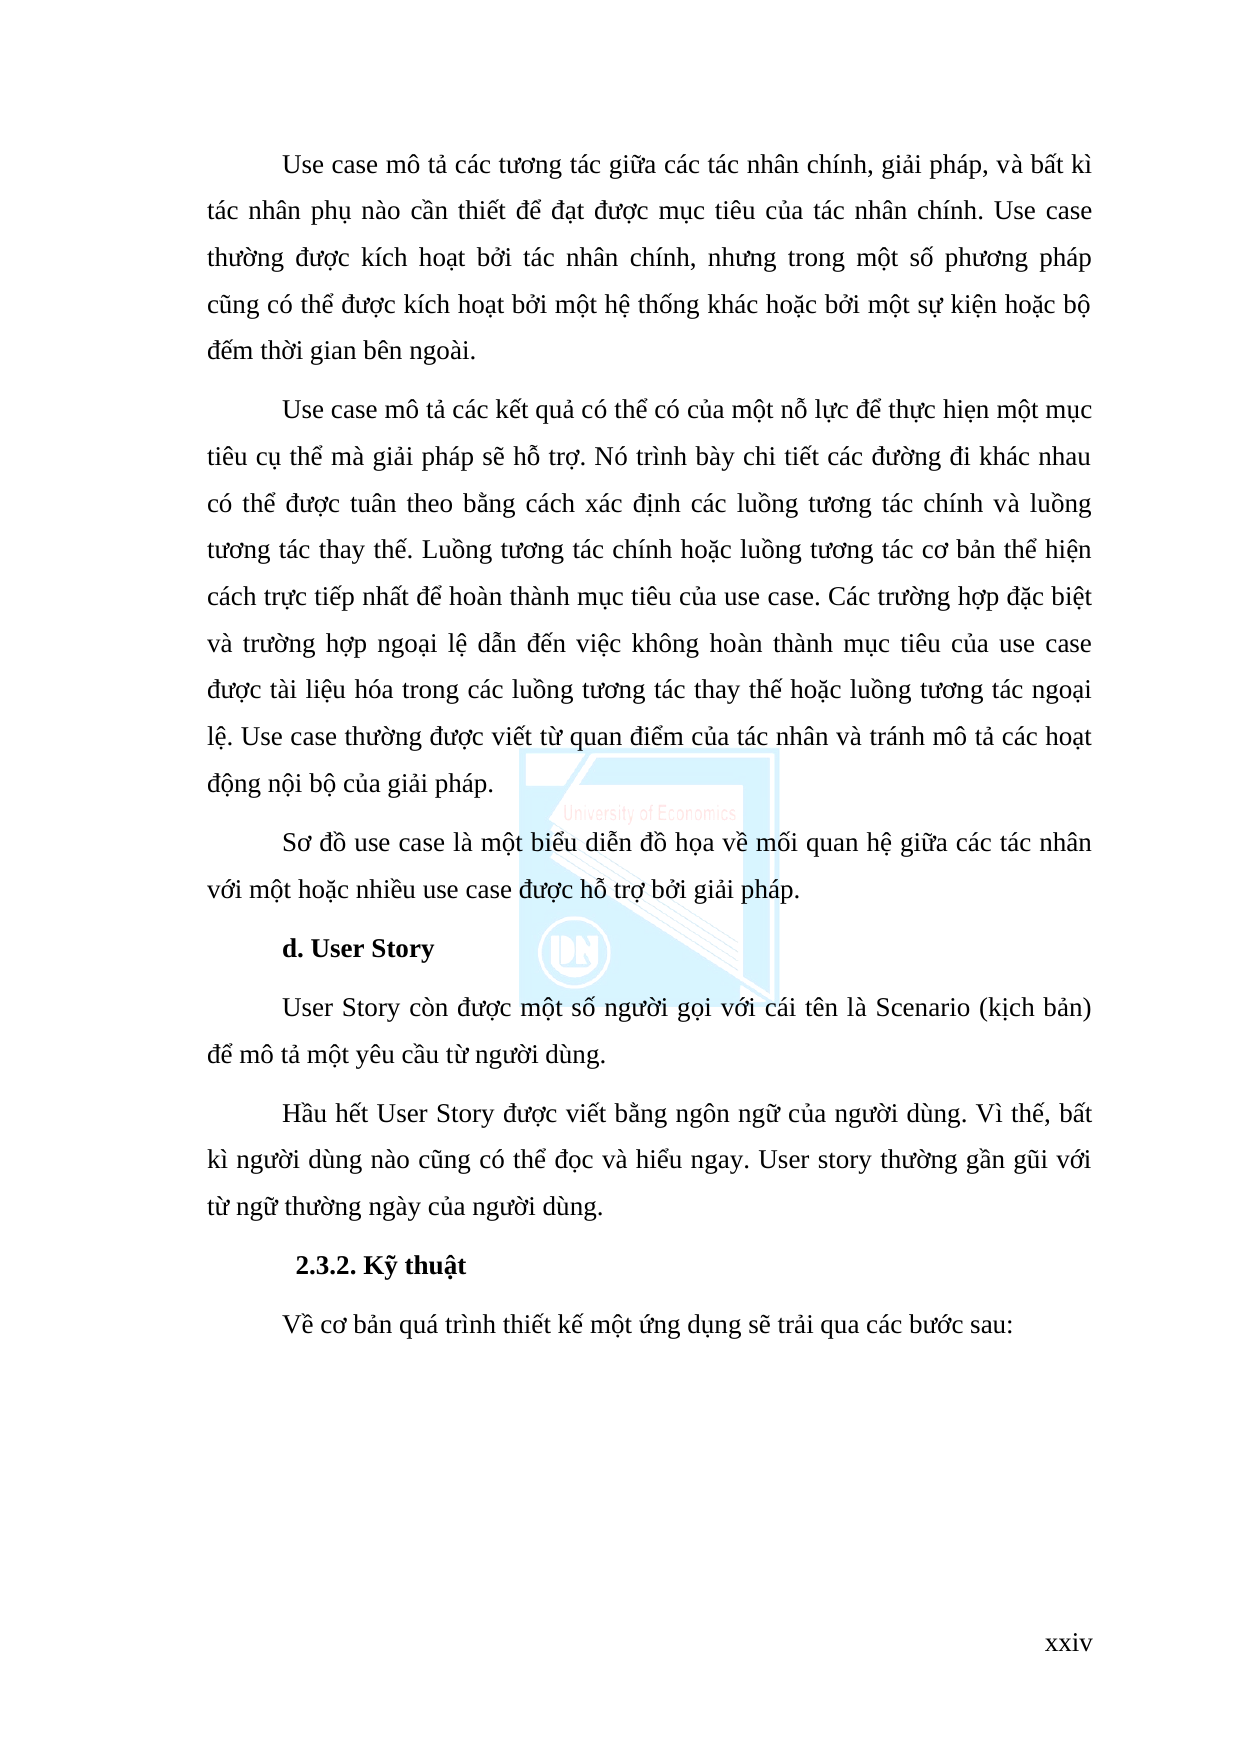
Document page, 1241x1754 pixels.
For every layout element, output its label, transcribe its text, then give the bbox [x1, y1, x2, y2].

text Về cơ bản quá trình thiết kế một ứng dụng sẽ trải qua các bước sau: [207, 1308, 1092, 1340]
text Use case mô tả các tương tác giữa các tác nhân chính, giải pháp, và bất kì tác nhân phụ nào cần thiết để đạt được mục tiêu của tác nhân chính. Use case thường được kích hoạt bởi tác nhân chính, nhưng trong một số phương pháp cũng có thể được kích hoạt bởi một hệ thống khác hoặc bởi một sự kiện hoặc bộ đếm thời gian bên ngoài. [207, 148, 1092, 366]
subtitle 2.3.2. Kỹ thuật [295, 1249, 1092, 1281]
text Sơ đồ use case là một biểu diễn đồ họa về mối quan hệ giữa các tác nhân với một hoặc nhiều use case được hỗ trợ bởi giải pháp. [207, 826, 1092, 904]
text User Story còn được một số người gọi với cái tên là Scenario (kịch bản) để mô tả một yêu cầu từ người dùng. [207, 991, 1092, 1069]
text d. User Story [207, 932, 1092, 963]
text Hầu hết User Story được viết bằng ngôn ngữ của người dùng. Vì thế, bất kì người dùng nào cũng có thể đọc và hiểu ngay. User story thường gần gũi với từ ngữ thường ngày của người dùng. [207, 1097, 1092, 1221]
text Use case mô tả các kết quả có thể có của một nỗ lực để thực hiẹn một mục tiêu cụ thể mà giải pháp sẽ hỗ trợ. Nó trình bày chi tiết các đường đi khác nhau có thể được tuân theo bằng cách xác định các luồng tương tác chính và luồng tương tác thay thế. Luồng tương tác chính hoặc luồng tương tác cơ bản thể hiện cách trực tiếp nhất để hoàn thành mục tiêu của use case. Các trường hợp đặc biệt và trường hợp ngoại lệ dẫn đến việc không hoàn thành mục tiêu của use case được tài liệu hóa trong các luồng tương tác thay thế hoặc luồng tương tác ngoại lệ. Use case thường được viết từ quan điểm của tác nhân và tránh mô tả các hoạt động nội bộ của giải pháp. [207, 393, 1092, 798]
